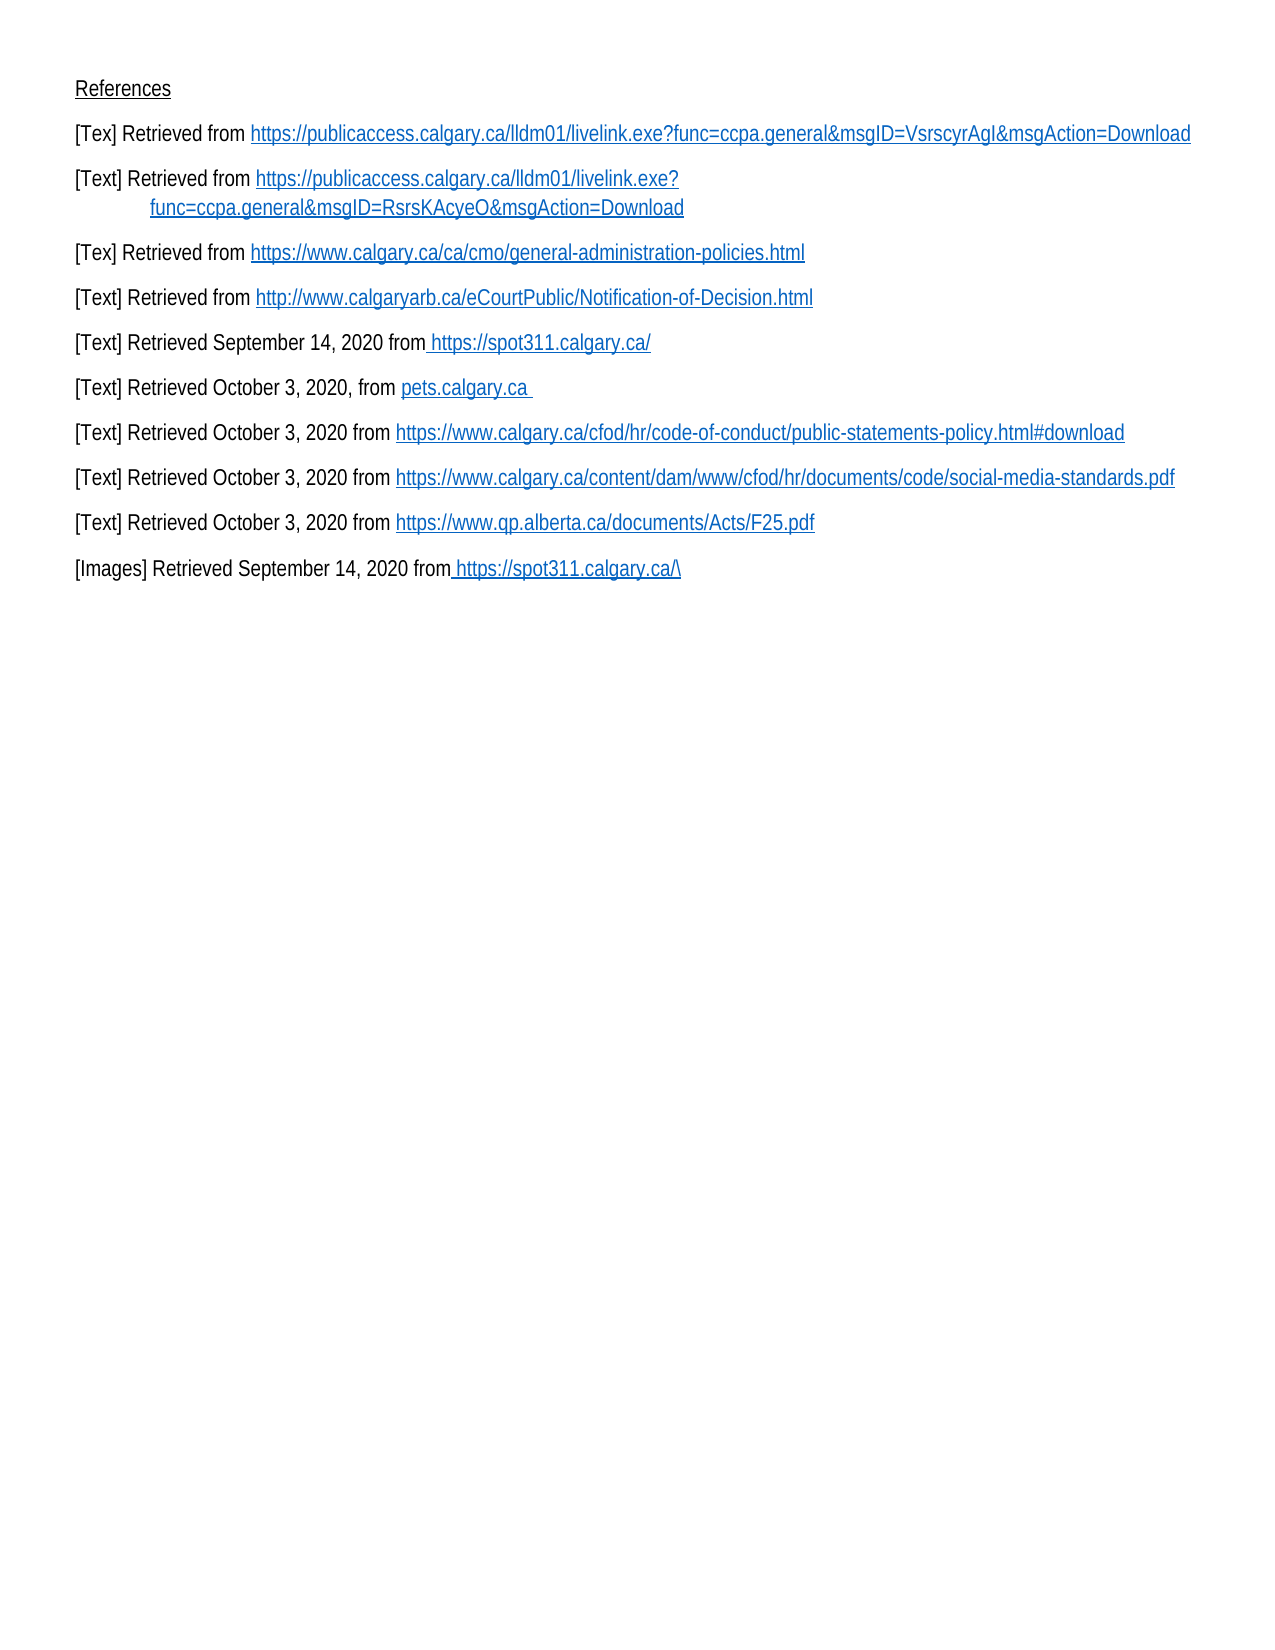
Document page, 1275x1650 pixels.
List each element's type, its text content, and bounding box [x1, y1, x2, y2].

text [Text] Retrieved October 3, 2020 from https://www.calgary.ca/content/dam/www/cfod/hr/documents/code/social-media-standards.pdf [75, 464, 1200, 491]
text [Text] Retrieved from https://publicaccess.calgary.ca/lldm01/livelink.exe?func=ccpa.general&msgID=RsrsKAcyeO&msgAction=Download [75, 165, 1200, 220]
text [Text] Retrieved October 3, 2020, from pets.calgary.ca [75, 374, 1200, 400]
text References [75, 75, 1200, 101]
text [Tex] Retrieved from https://publicaccess.calgary.ca/lldm01/livelink.exe?func=ccpa.general&msgID=VsrscyrAgI&msgAction=Download [75, 120, 1200, 146]
text [Text] Retrieved October 3, 2020 from https://www.qp.alberta.ca/documents/Acts/F25.pdf [75, 509, 1200, 536]
text [Text] Retrieved September 14, 2020 from https://spot311.calgary.ca/ [75, 329, 1200, 355]
text [Text] Retrieved October 3, 2020 from https://www.calgary.ca/cfod/hr/code-of-conduct/public-statements-policy.html#download [75, 419, 1200, 446]
text [Images] Retrieved September 14, 2020 from https://spot311.calgary.ca/\ [75, 554, 1200, 581]
text [Text] Retrieved from http://www.calgaryarb.ca/eCourtPublic/Notification-of-Decision.html [75, 284, 1200, 310]
text [Tex] Retrieved from https://www.calgary.ca/ca/cmo/general-administration-policies.html [75, 239, 1200, 265]
